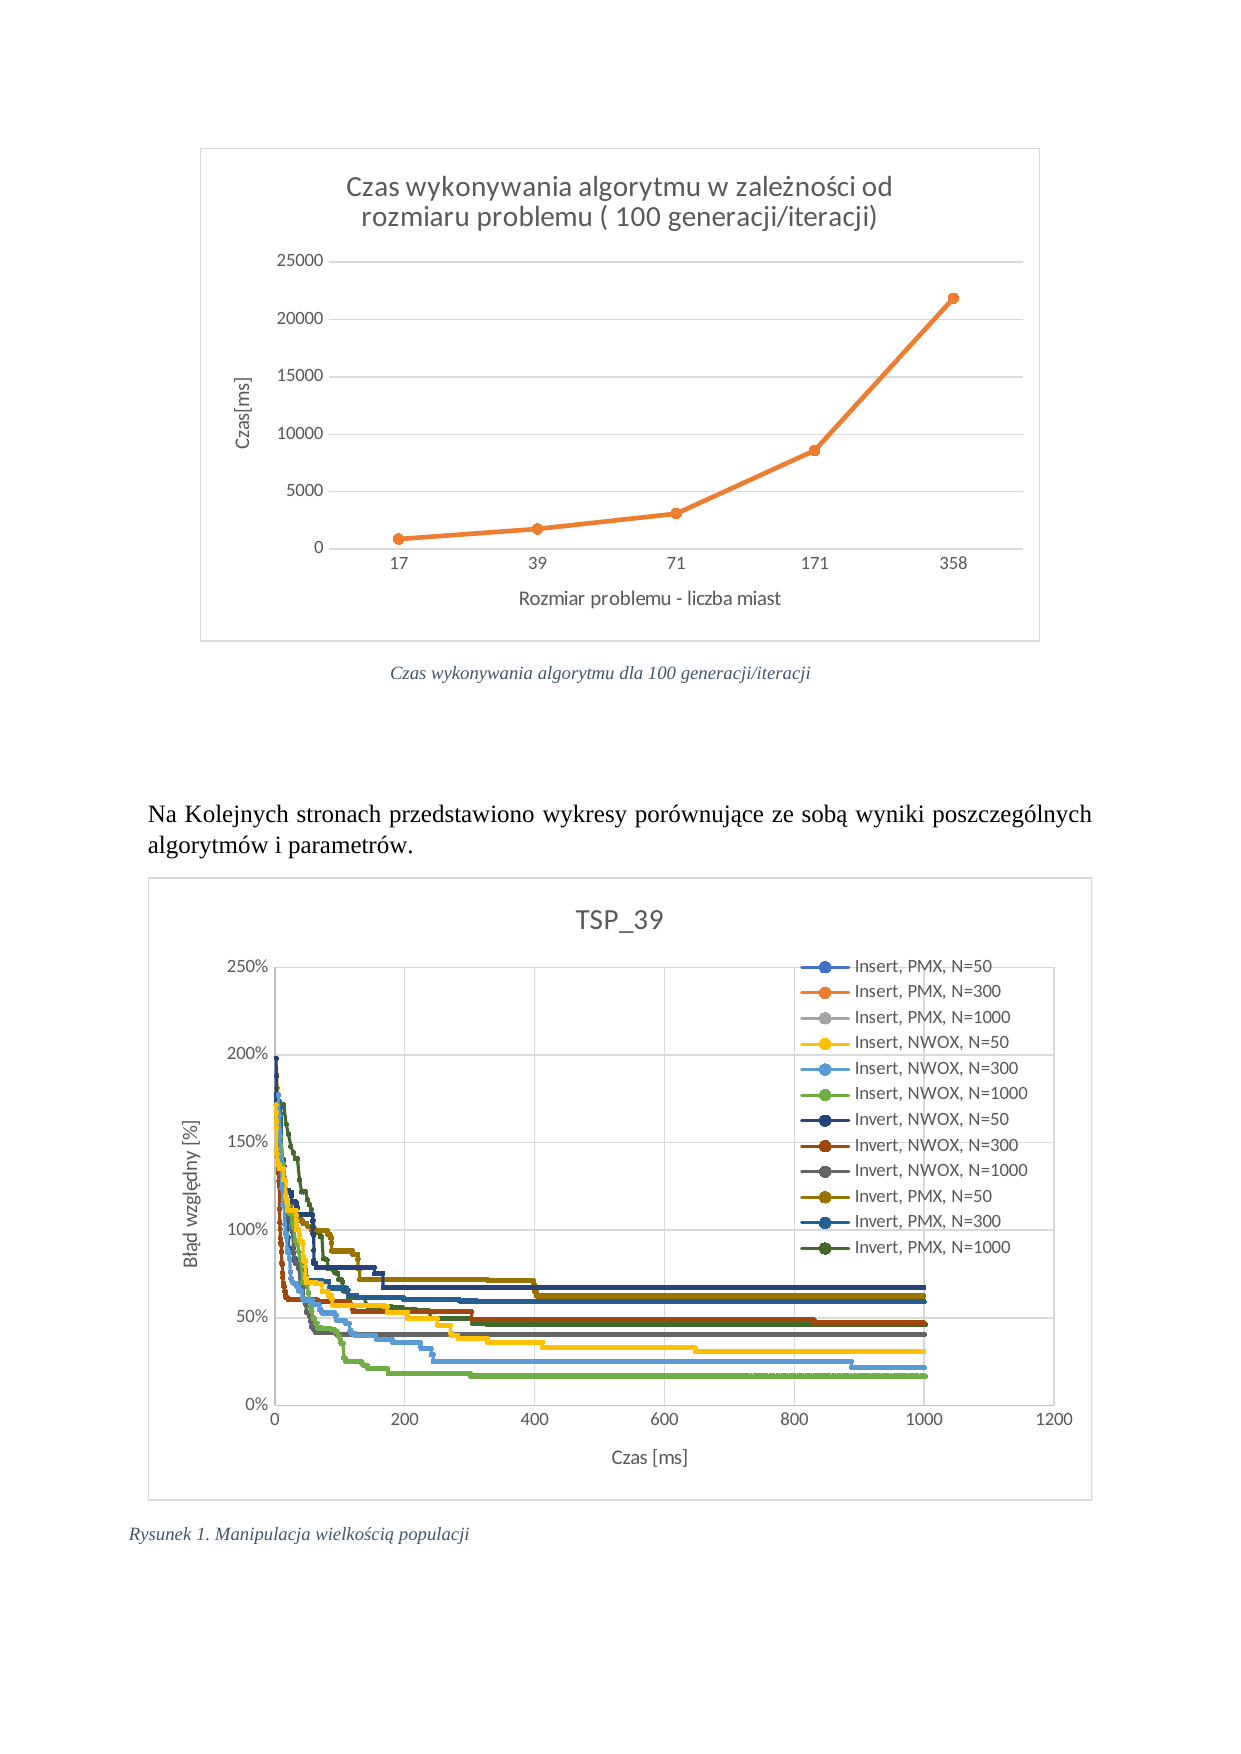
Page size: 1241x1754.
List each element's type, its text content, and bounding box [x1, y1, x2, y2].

text Na Kolejnych stronach przedstawiono wykresy porównujące ze sobą wyniki poszczególnych algorytmów i parametrów. [148, 799, 1093, 859]
